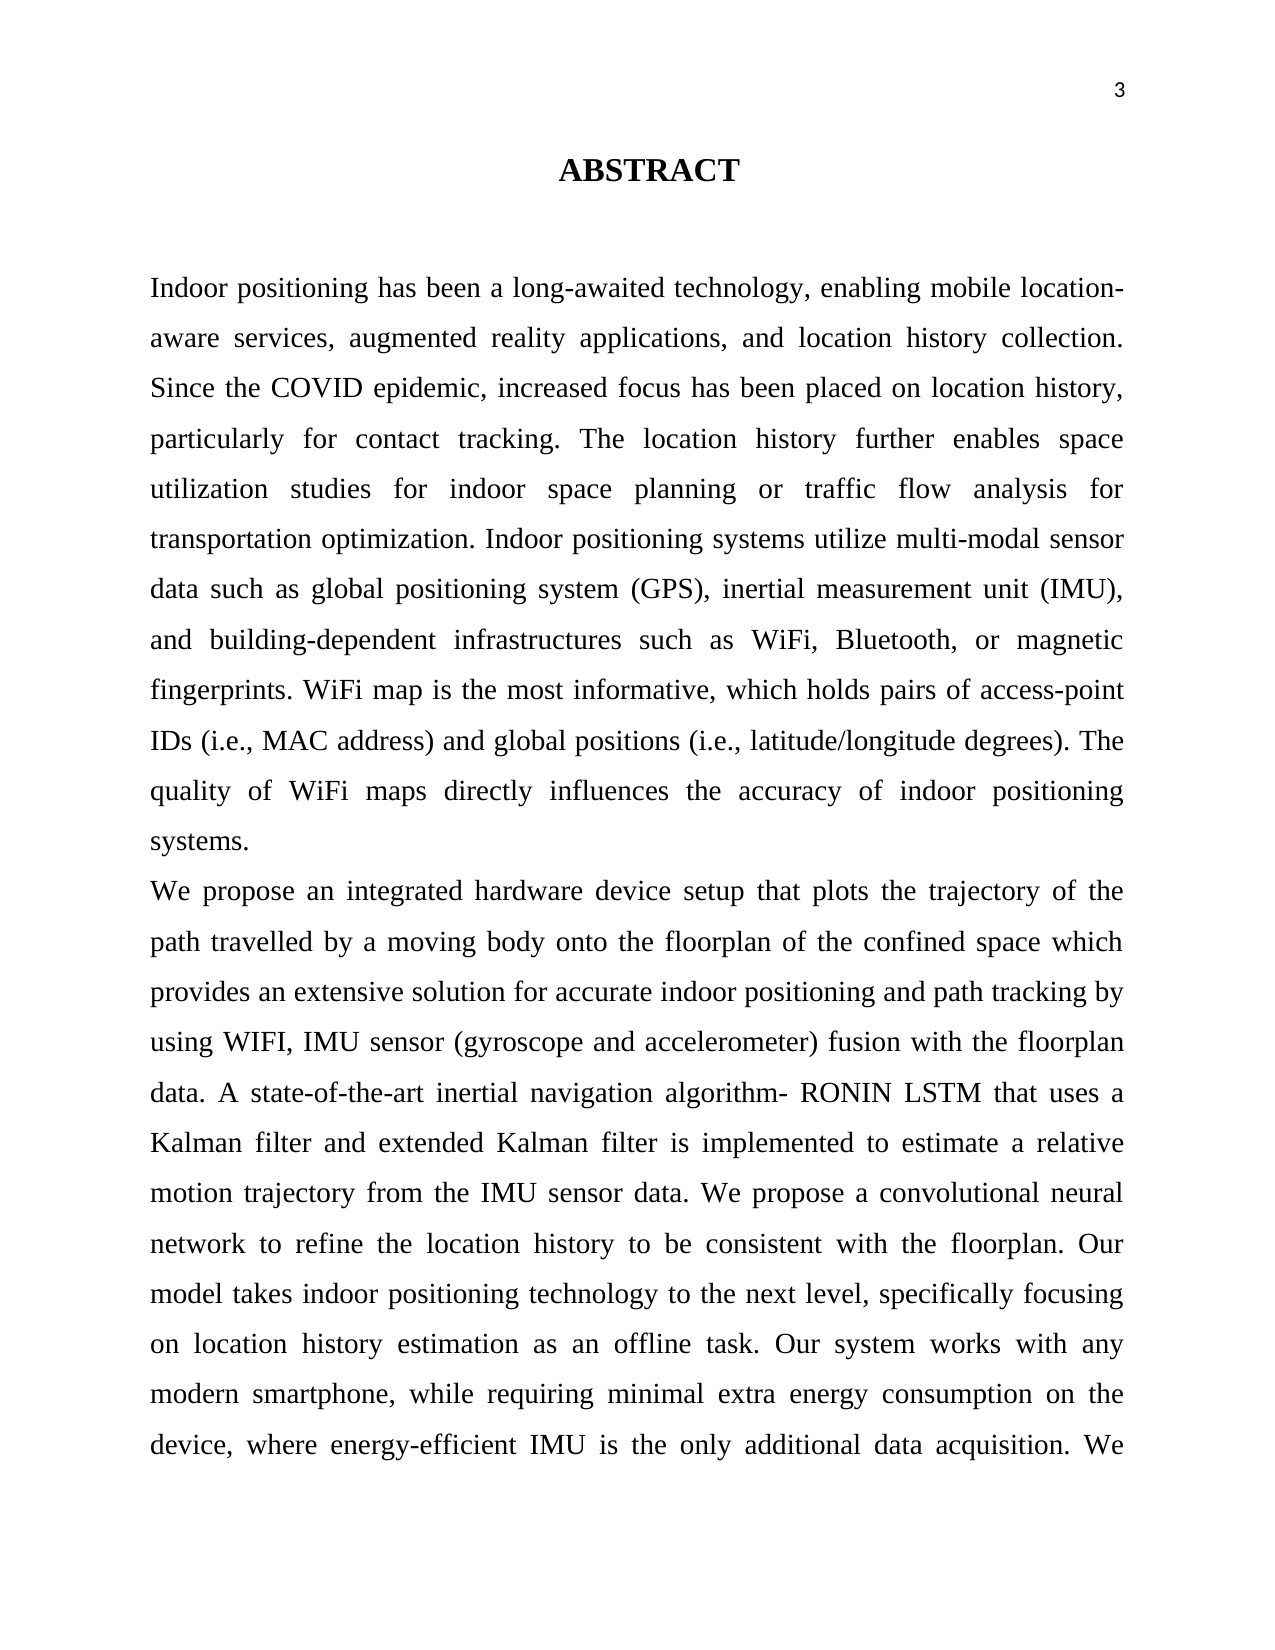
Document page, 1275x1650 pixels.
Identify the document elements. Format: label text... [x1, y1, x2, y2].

text ABSTRACT [150, 150, 1125, 188]
text Indoor positioning has been a long-awaited technology, enabling mobile location-aware services, augmented reality applications, and location history collection. Since the COVID epidemic, increased focus has been placed on location history, particularly for contact tracking. The location history further enables space utilization studies for indoor space planning or traffic flow analysis for transportation optimization. Indoor positioning systems utilize multi-modal sensor data such as global positioning system (GPS), inertial measurement unit (IMU), and building-dependent infrastructures such as WiFi, Bluetooth, or magnetic fingerprints. WiFi map is the most informative, which holds pairs of access-point IDs (i.e., MAC address) and global positions (i.e., latitude/longitude degrees). The quality of WiFi maps directly influences the accuracy of indoor positioning systems. [150, 270, 1125, 857]
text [150, 873, 1125, 1461]
